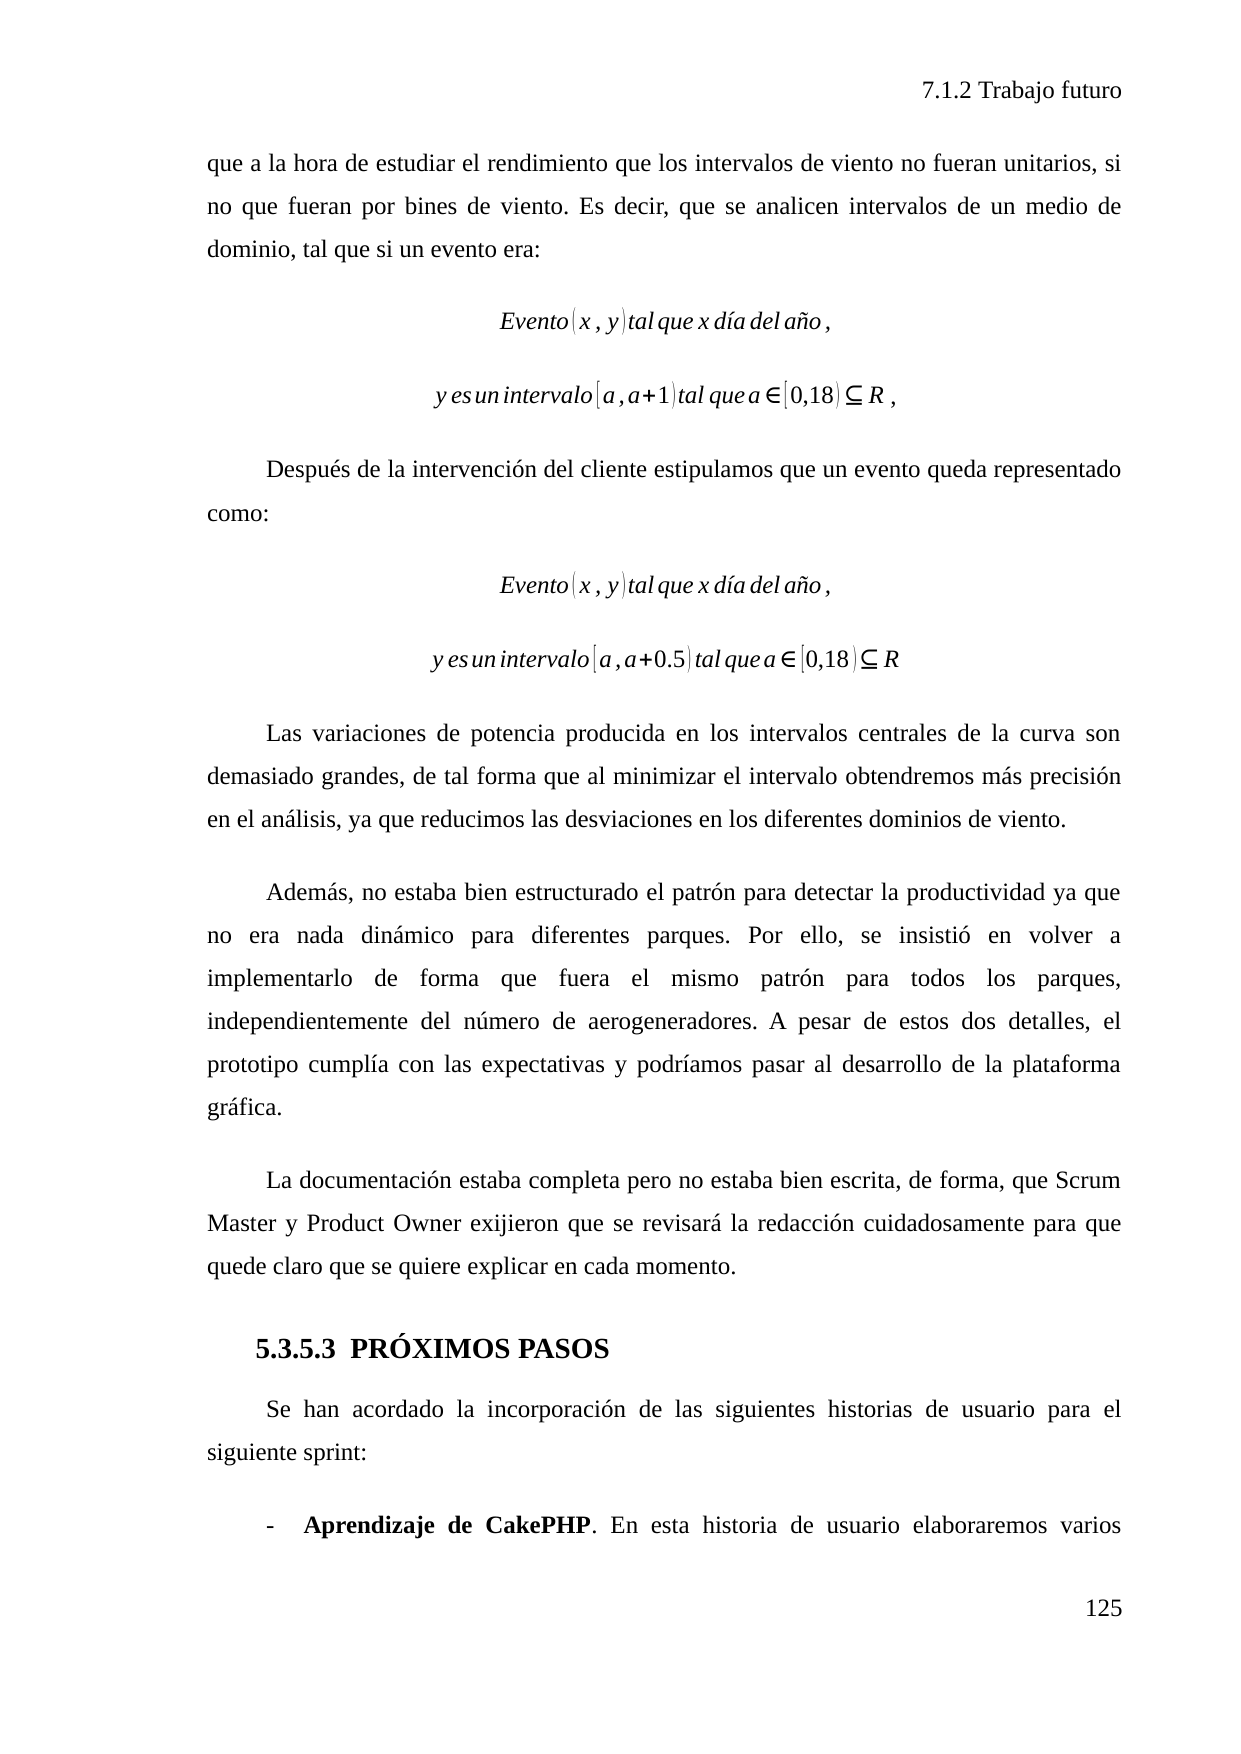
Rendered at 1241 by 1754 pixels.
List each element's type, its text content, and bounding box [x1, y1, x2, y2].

text La documentación estaba completa pero no estaba bien escrita, de forma, que Scrum Master y Product Owner exijieron que se revisará la redacción cuidadosamente para que quede claro que se quiere explicar en cada momento. [207, 1165, 1122, 1280]
text Después de la intervención del cliente estipulamos que un evento queda representado como: [207, 454, 1122, 526]
text Se han acordado la incorporación de las siguientes historias de usuario para el siguiente sprint: [207, 1394, 1122, 1466]
text Las variaciones de potencia producida en los intervalos centrales de la curva son demasiado grandes, de tal forma que al minimizar el intervalo obtendremos más precisión en el análisis, ya que reducimos las desviaciones en los diferentes dominios de viento. [207, 718, 1122, 833]
text Además, no estaba bien estructurado el patrón para detectar la productividad ya que no era nada dinámico para diferentes parques. Por ello, se insistió en volver a implementarlo de forma que fuera el mismo patrón para todos los parques, independientemente del número de aerogeneradores. A pesar de estos dos detalles, el prototipo cumplía con las expectativas y podríamos pasar al desarrollo de la plataforma gráfica. [207, 877, 1122, 1121]
text , [207, 380, 1122, 411]
text Próximos pasos [248, 1332, 1122, 1365]
